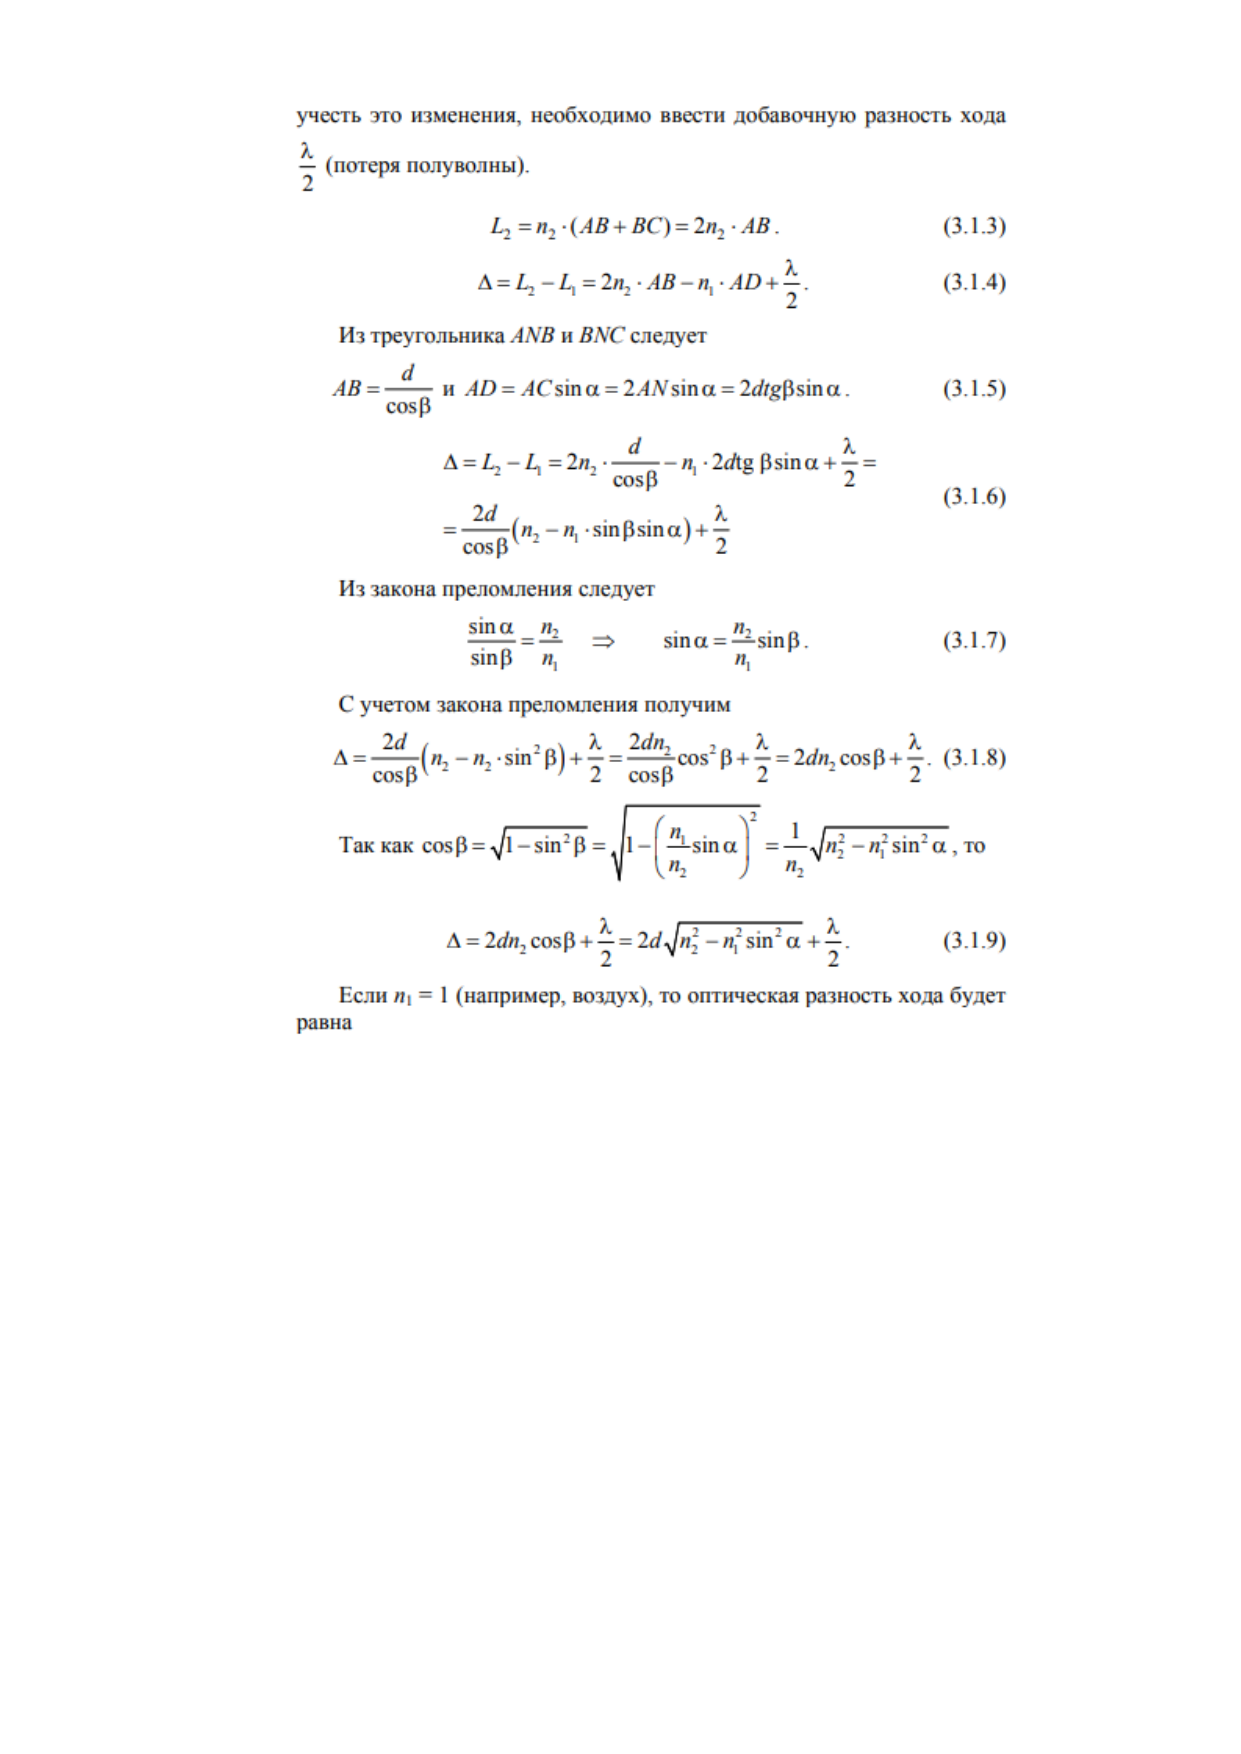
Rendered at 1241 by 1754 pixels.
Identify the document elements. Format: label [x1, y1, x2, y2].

picture [280, 88, 1034, 1045]
